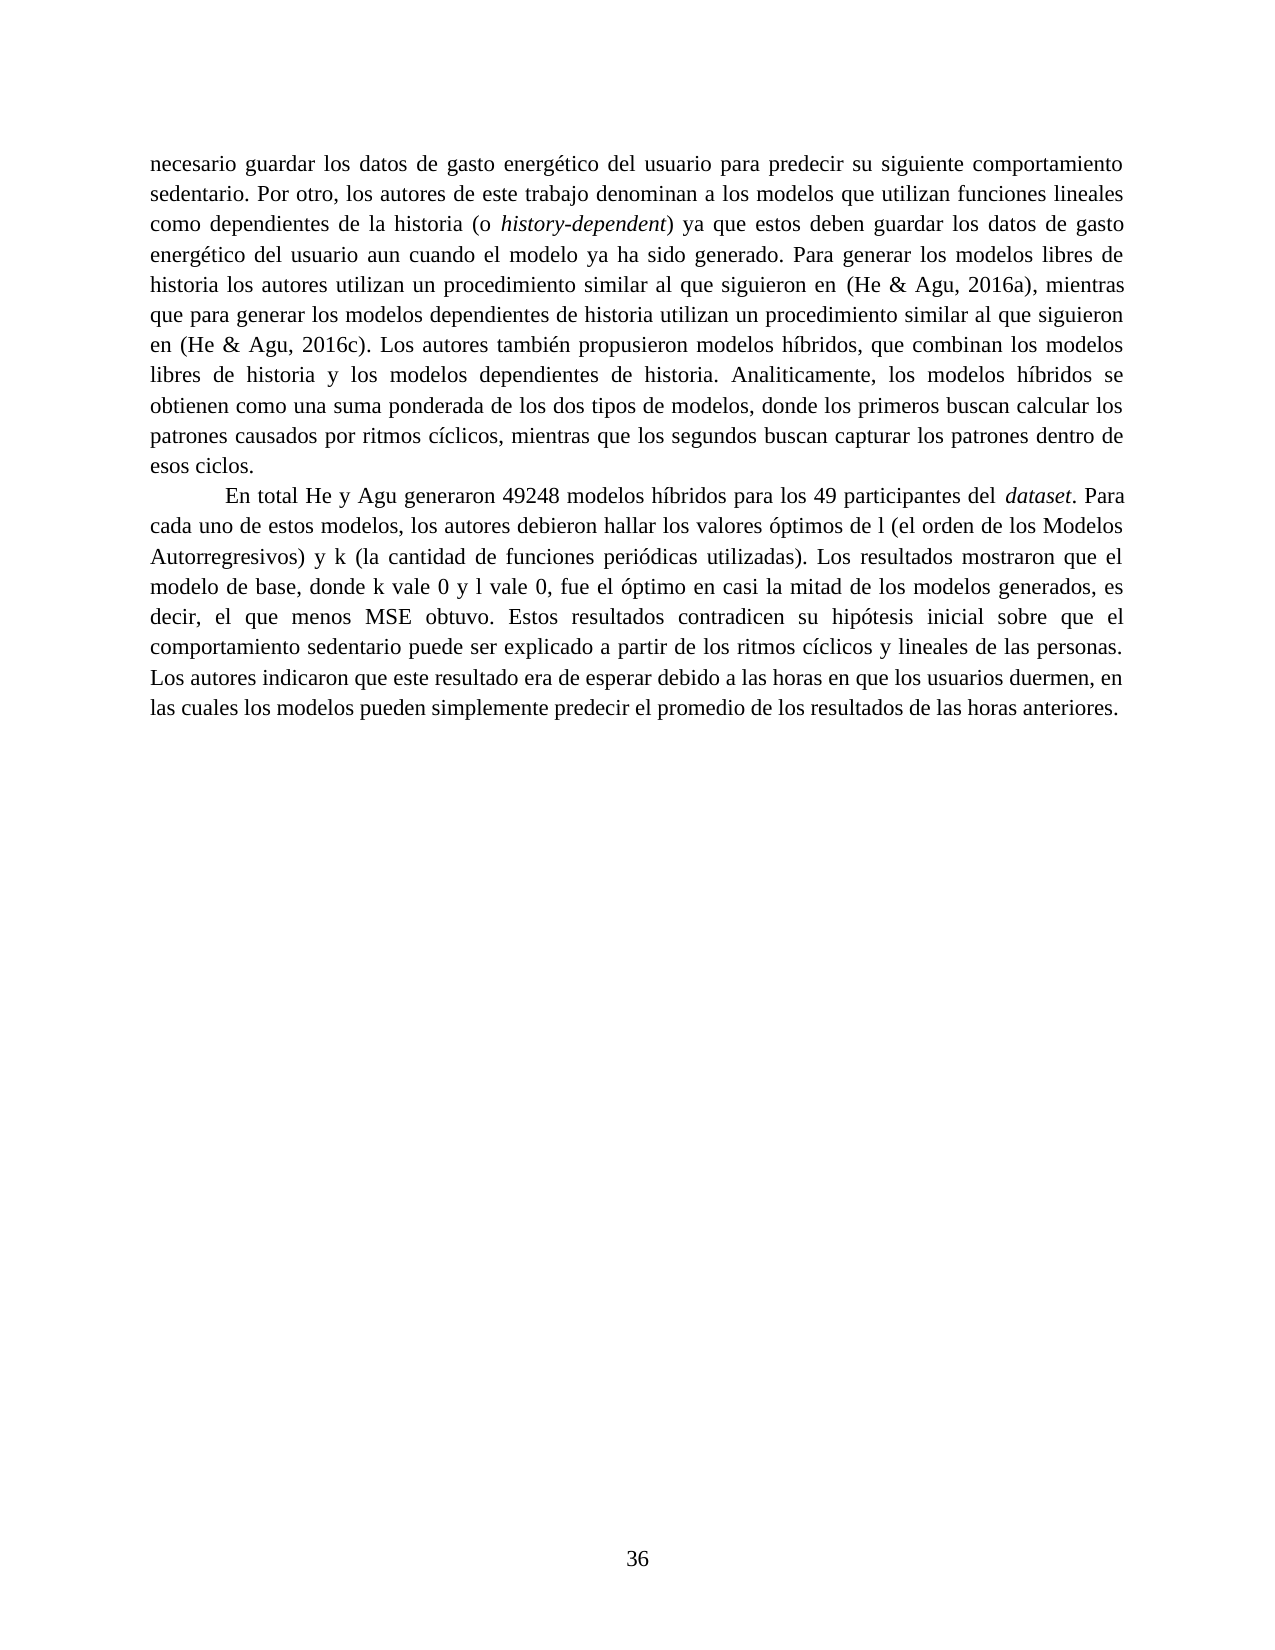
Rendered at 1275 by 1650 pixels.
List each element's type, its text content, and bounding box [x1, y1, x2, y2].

text En total He y Agu generaron 49248 modelos híbridos para los 49 participantes del dataset. Para cada uno de estos modelos, los autores debieron hallar los valores óptimos de l (el orden de los Modelos Autorregresivos) y k (la cantidad de funciones periódicas utilizadas). Los resultados mostraron que el modelo de base, donde k vale 0 y l vale 0, fue el óptimo en casi la mitad de los modelos generados, es decir, el que menos MSE obtuvo. Estos resultados contradicen su hipótesis inicial sobre que el comportamiento sedentario puede ser explicado a partir de los ritmos cíclicos y lineales de las personas. Los autores indicaron que este resultado era de esperar debido a las horas en que los usuarios duermen, en las cuales los modelos pueden simplemente predecir el promedio de los resultados de las horas anteriores. [150, 482, 1125, 720]
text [150, 150, 1125, 478]
